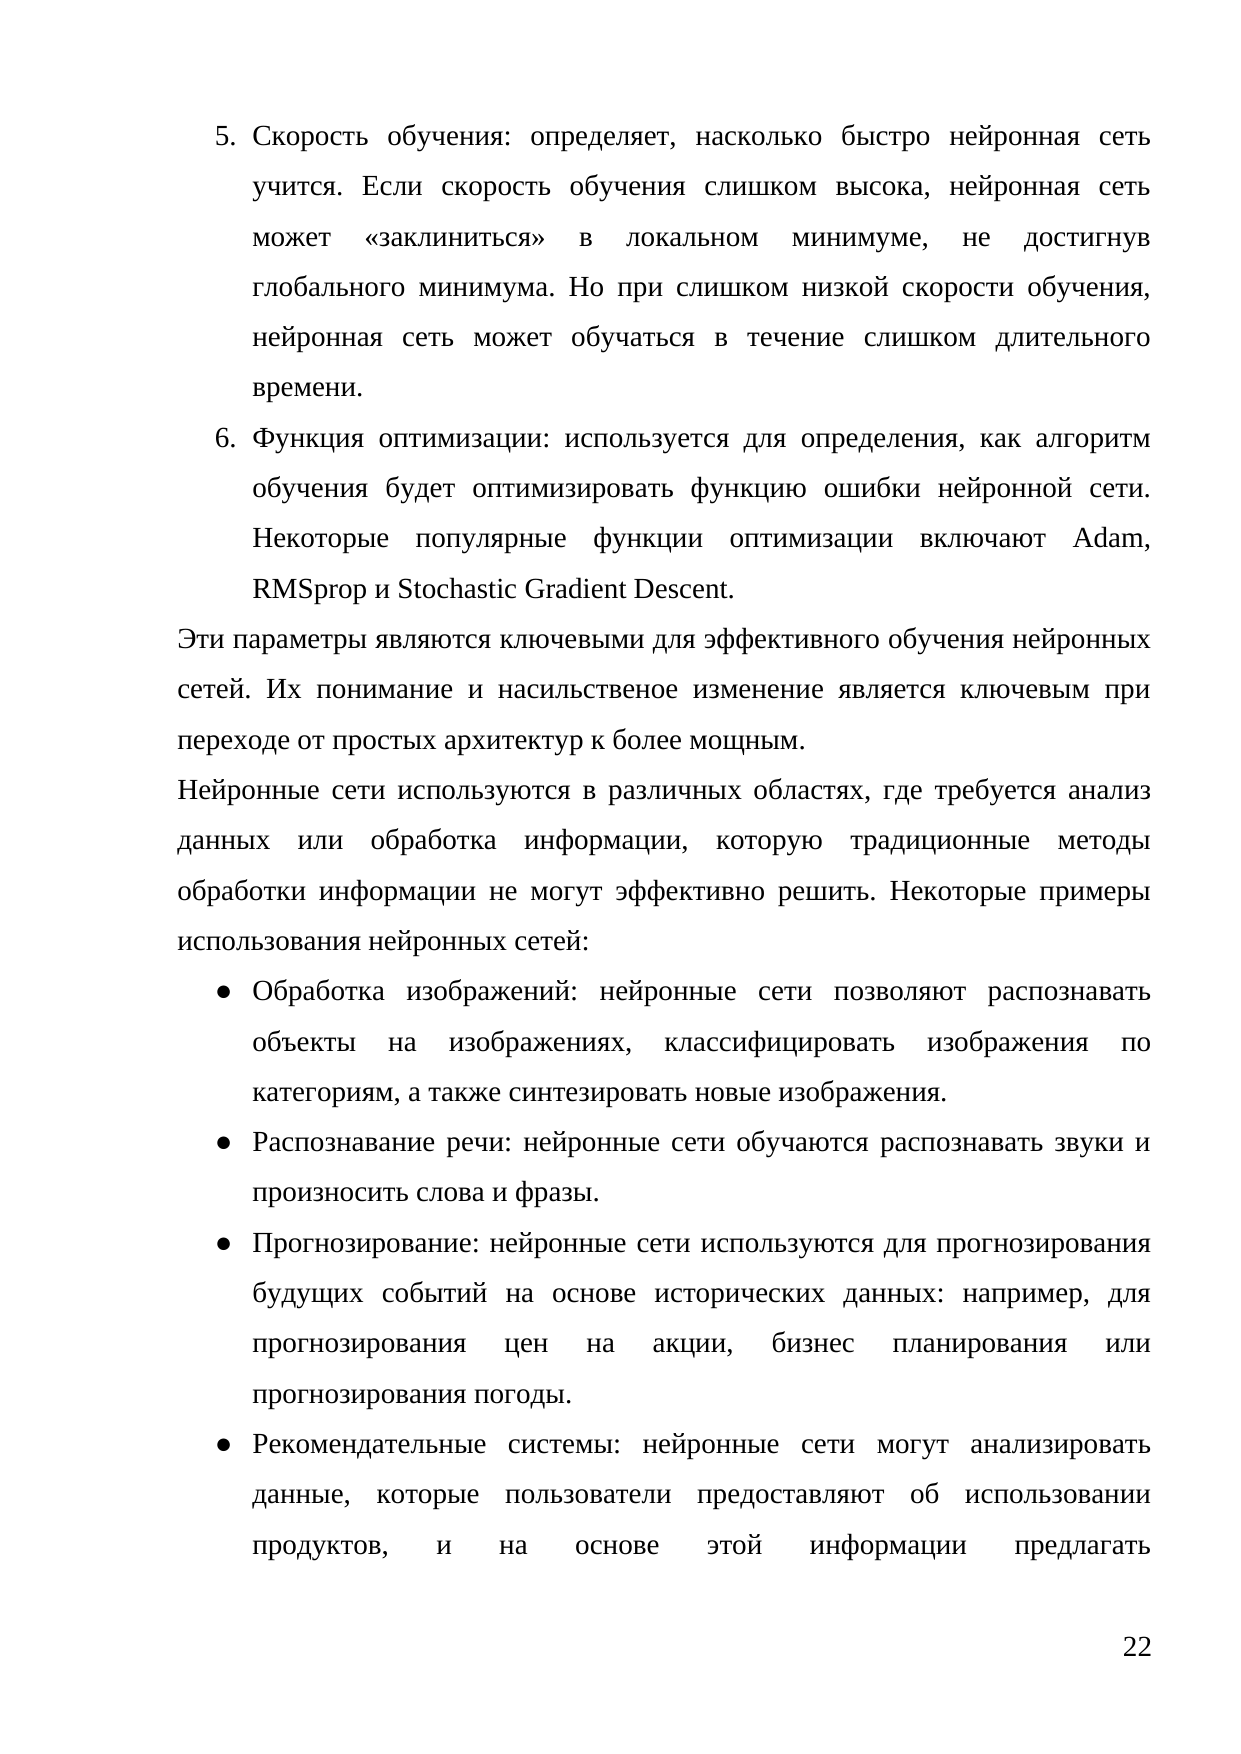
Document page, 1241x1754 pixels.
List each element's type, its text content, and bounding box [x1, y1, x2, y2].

list Скорость обучения: определяет, насколько быстро нейронная сеть учится. Если скорость обучения слишком высока, нейронная сеть может «заклиниться» в локальном минимуме, не достигнув глобального минимума. Но при слишком низкой скорости обучения, нейронная сеть может обучаться в течение слишком длительного времени. [214, 118, 1152, 403]
list Функция оптимизации: используется для определения, как алгоритм обучения будет оптимизировать функцию ошибки нейронной сети. Некоторые популярные функции оптимизации включают Adam, RMSprop и Stochastic Gradient Descent. [214, 420, 1152, 604]
text Нейронные сети используются в различных областях, где требуется анализ данных или обработка информации, которую традиционные методы обработки информации не могут эффективно решить. Некоторые примеры использования нейронных сетей: [177, 772, 1152, 957]
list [214, 1426, 1152, 1560]
list Обработка изображений: нейронные сети позволяют распознавать объекты на изображениях, классифицировать изображения по категориям, а также синтезировать новые изображения. [214, 973, 1152, 1107]
list Прогнозирование: нейронные сети используются для прогнозирования будущих событий на основе исторических данных: например, для прогнозирования цен на акции, бизнес планирования или прогнозирования погоды. [214, 1225, 1152, 1409]
text Эти параметры являются ключевыми для эффективного обучения нейронных сетей. Их понимание и насильственое изменение является ключевым при переходе от простых архитектур к более мощным. [177, 621, 1152, 755]
list Распознавание речи: нейронные сети обучаются распознавать звуки и произносить слова и фразы. [214, 1124, 1152, 1208]
